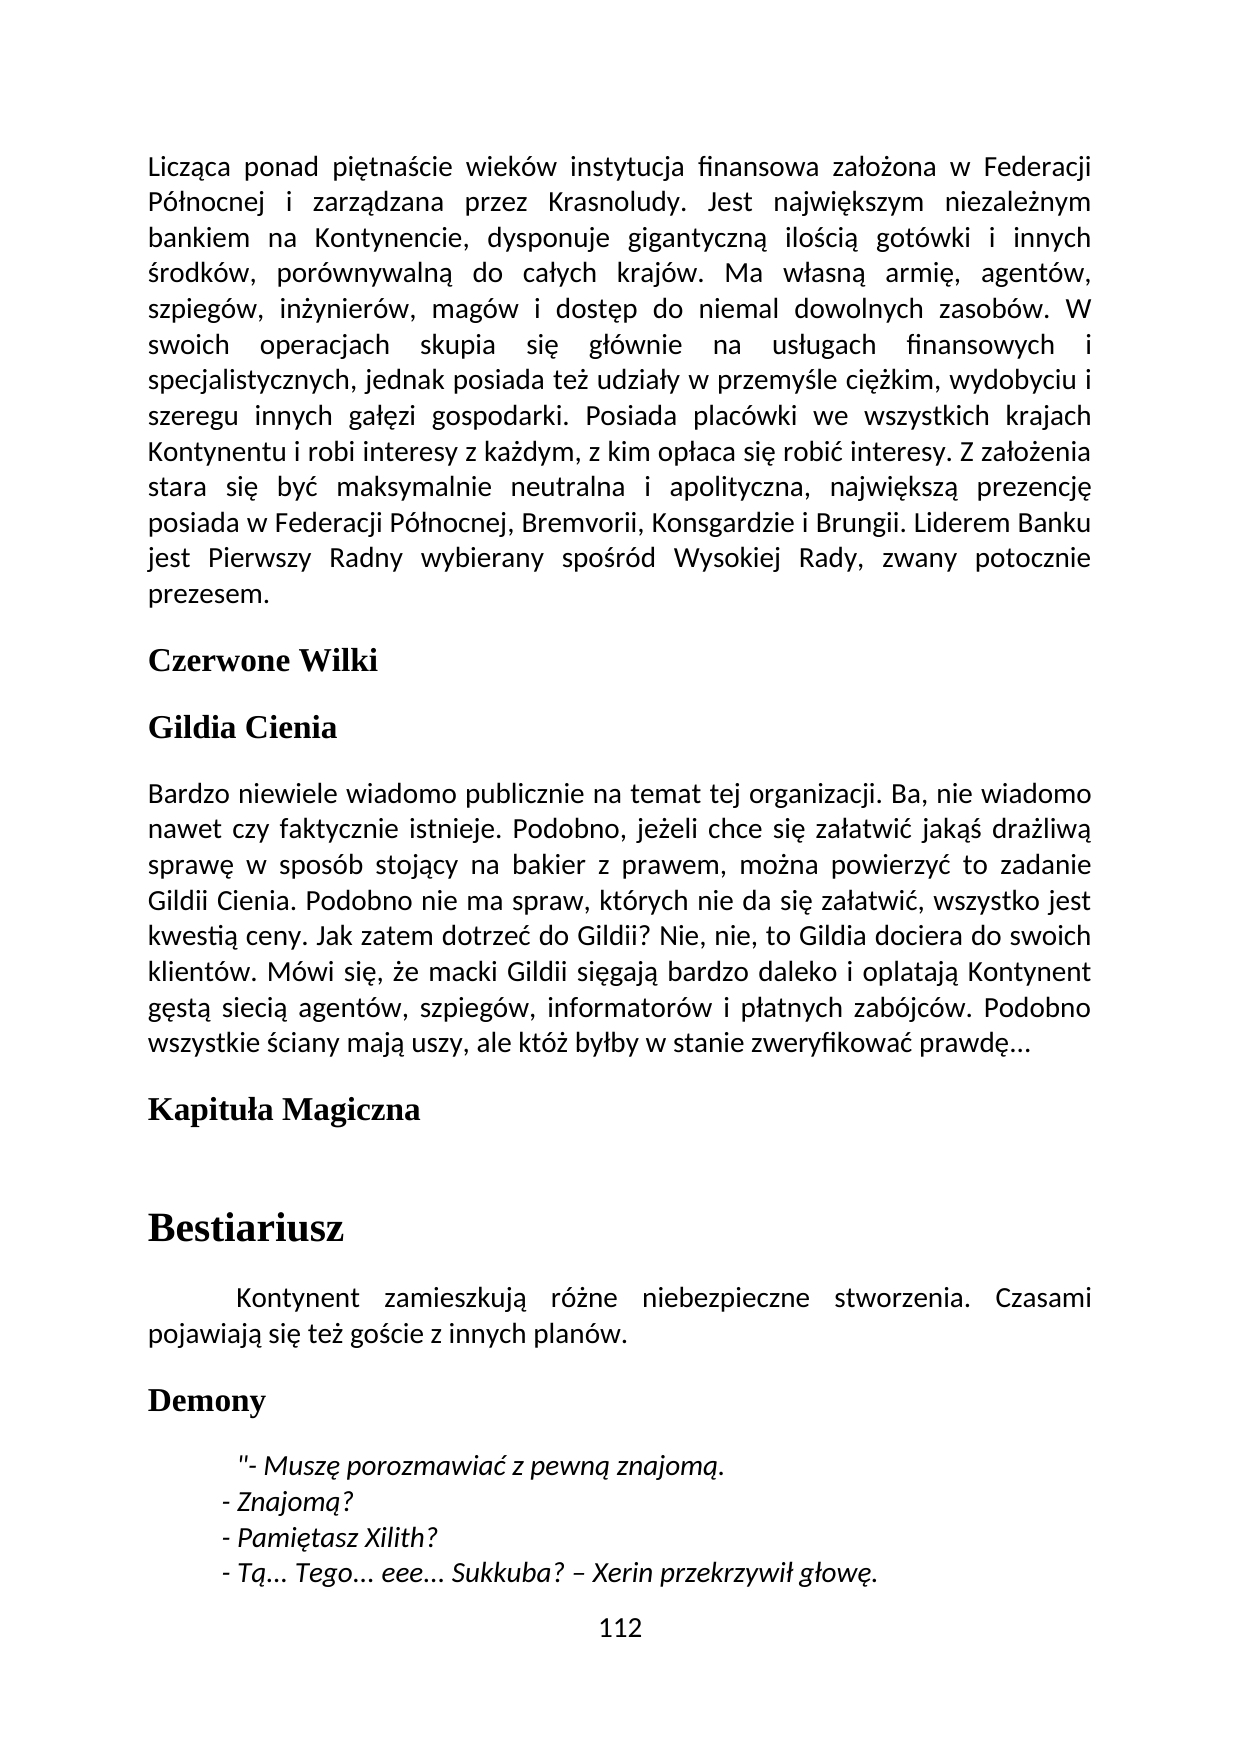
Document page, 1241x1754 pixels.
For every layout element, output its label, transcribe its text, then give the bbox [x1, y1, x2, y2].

text - Tą... Tego... eee... Sukkuba? – Xerin przekrzywił głowę. [221, 1554, 1093, 1590]
text - Pamiętasz Xilith? [221, 1519, 1093, 1554]
text "- Muszę porozmawiać z pewną znajomą. [221, 1447, 1093, 1483]
subtitle Czerwone Wilki [148, 640, 1093, 678]
text - Znajomą? [221, 1483, 1093, 1519]
subtitle Gildia Cienia [148, 707, 1093, 746]
text Kontynent zamieszkują różne niebezpieczne stworzenia. Czasami pojawiają się też goście z innych planów. [148, 1279, 1093, 1351]
subtitle Demony [148, 1380, 1093, 1418]
text Licząca ponad piętnaście wieków instytucja finansowa założona w Federacji Północnej i zarządzana przez Krasnoludy. Jest największym niezależnym bankiem na Kontynencie, dysponuje gigantyczną ilością gotówki i innych środków, porównywalną do całych krajów. Ma własną armię, agentów, szpiegów, inżynierów, magów i dostęp do niemal dowolnych zasobów. W swoich operacjach skupia się głównie na usługach finansowych i specjalistycznych, jednak posiada też udziały w przemyśle ciężkim, wydobyciu i szeregu innych gałęzi gospodarki. Posiada placówki we wszystkich krajach Kontynentu i robi interesy z każdym, z kim opłaca się robić interesy. Z założenia stara się być maksymalnie neutralna i apolityczna, największą prezencję posiada w Federacji Północnej, Bremvorii, Konsgardzie i Brungii. Liderem Banku jest Pierwszy Radny wybierany spośród Wysokiej Rady, zwany potocznie prezesem. [148, 148, 1093, 611]
text Bardzo niewiele wiadomo publicznie na temat tej organizacji. Ba, nie wiadomo nawet czy faktycznie istnieje. Podobno, jeżeli chce się załatwić jakąś drażliwą sprawę w sposób stojący na bakier z prawem, można powierzyć to zadanie Gildii Cienia. Podobno nie ma spraw, których nie da się załatwić, wszystko jest kwestią ceny. Jak zatem dotrzeć do Gildii? Nie, nie, to Gildia dociera do swoich klientów. Mówi się, że macki Gildii sięgają bardzo daleko i oplatają Kontynent gęstą siecią agentów, szpiegów, informatorów i płatnych zabójców. Podobno wszystkie ściany mają uszy, ale któż byłby w stanie zweryfikować prawdę... [148, 775, 1093, 1060]
subtitle Bestiariusz [148, 1202, 1093, 1250]
subtitle Kapituła Magiczna [148, 1089, 1093, 1127]
